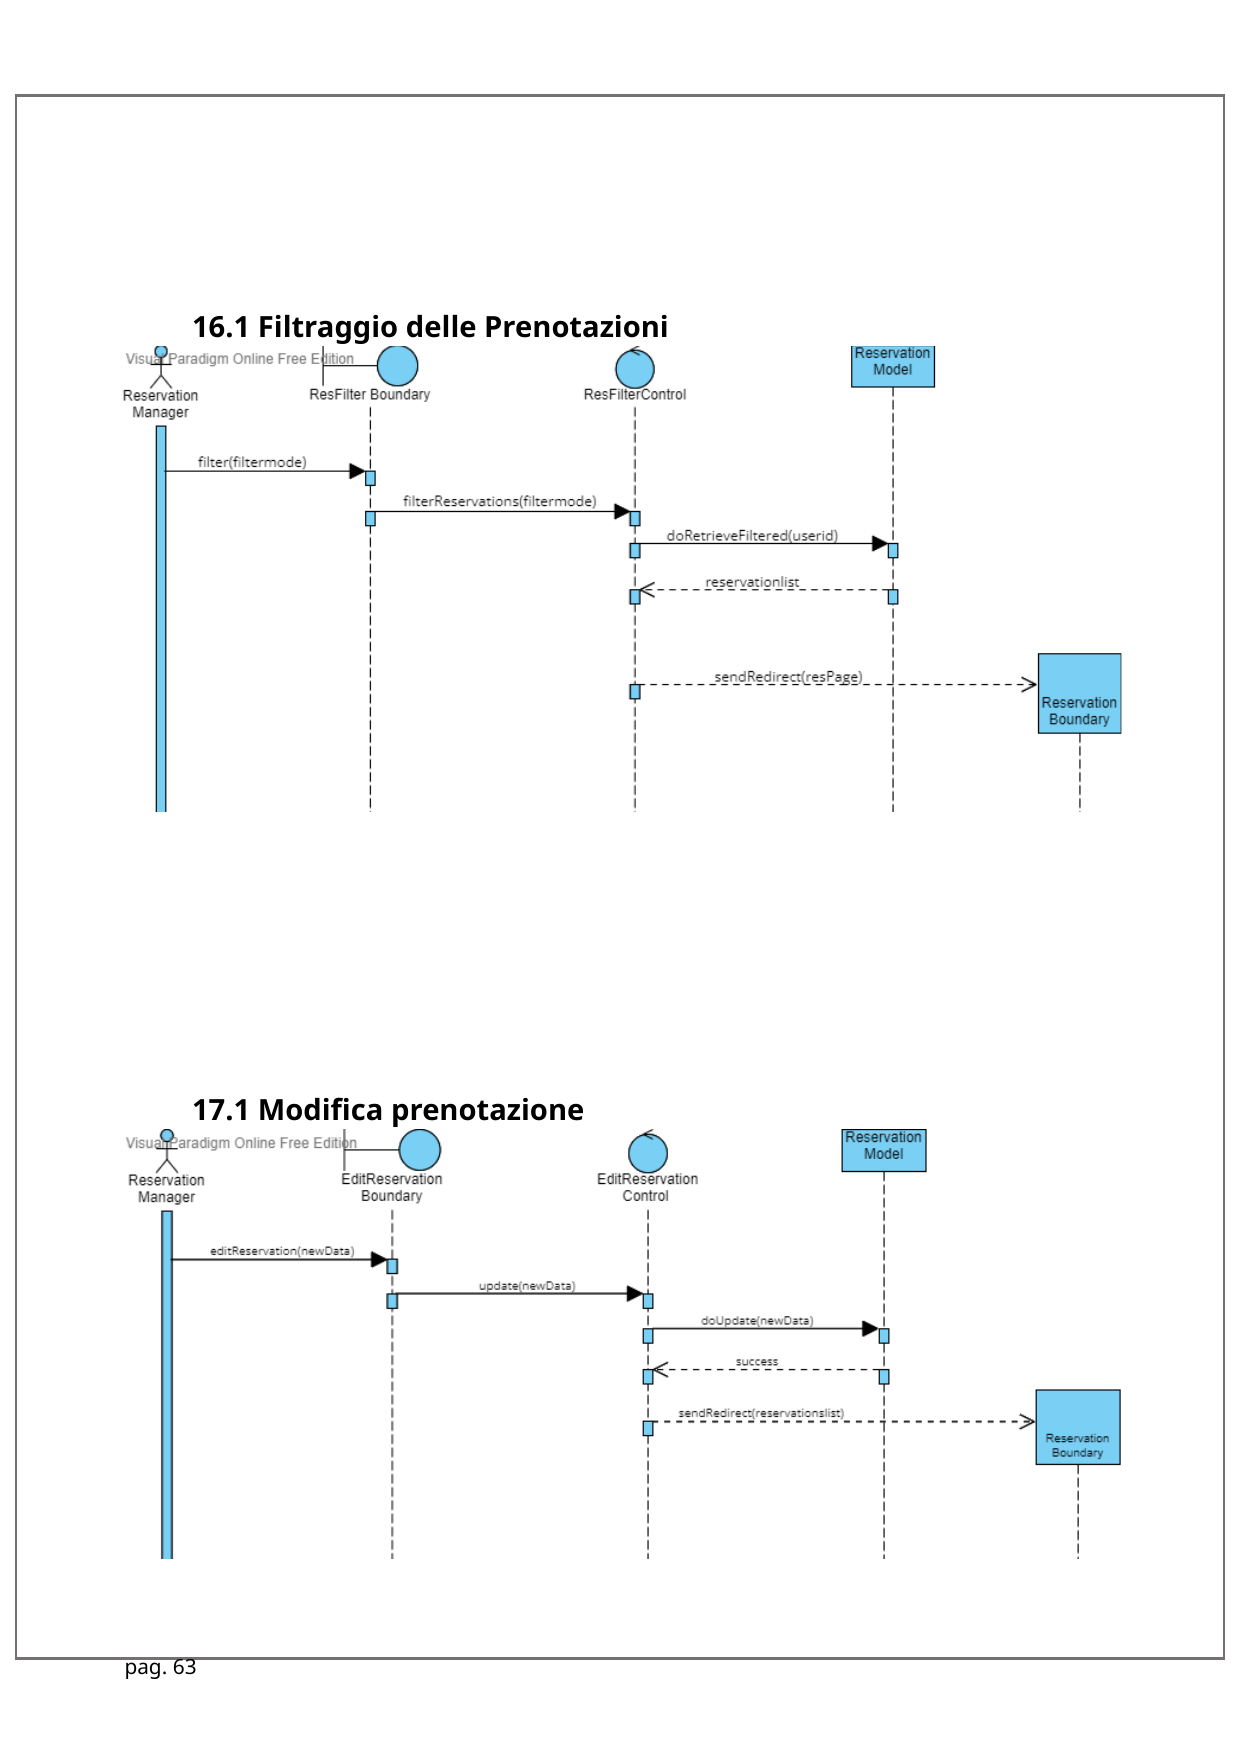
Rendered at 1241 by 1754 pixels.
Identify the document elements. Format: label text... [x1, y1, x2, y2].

picture [118, 346, 1122, 812]
picture [118, 1129, 1122, 1559]
text 16.1 Filtraggio delle Prenotazioni [118, 306, 1122, 346]
text 17.1 Modifica prenotazione [192, 1089, 1122, 1129]
